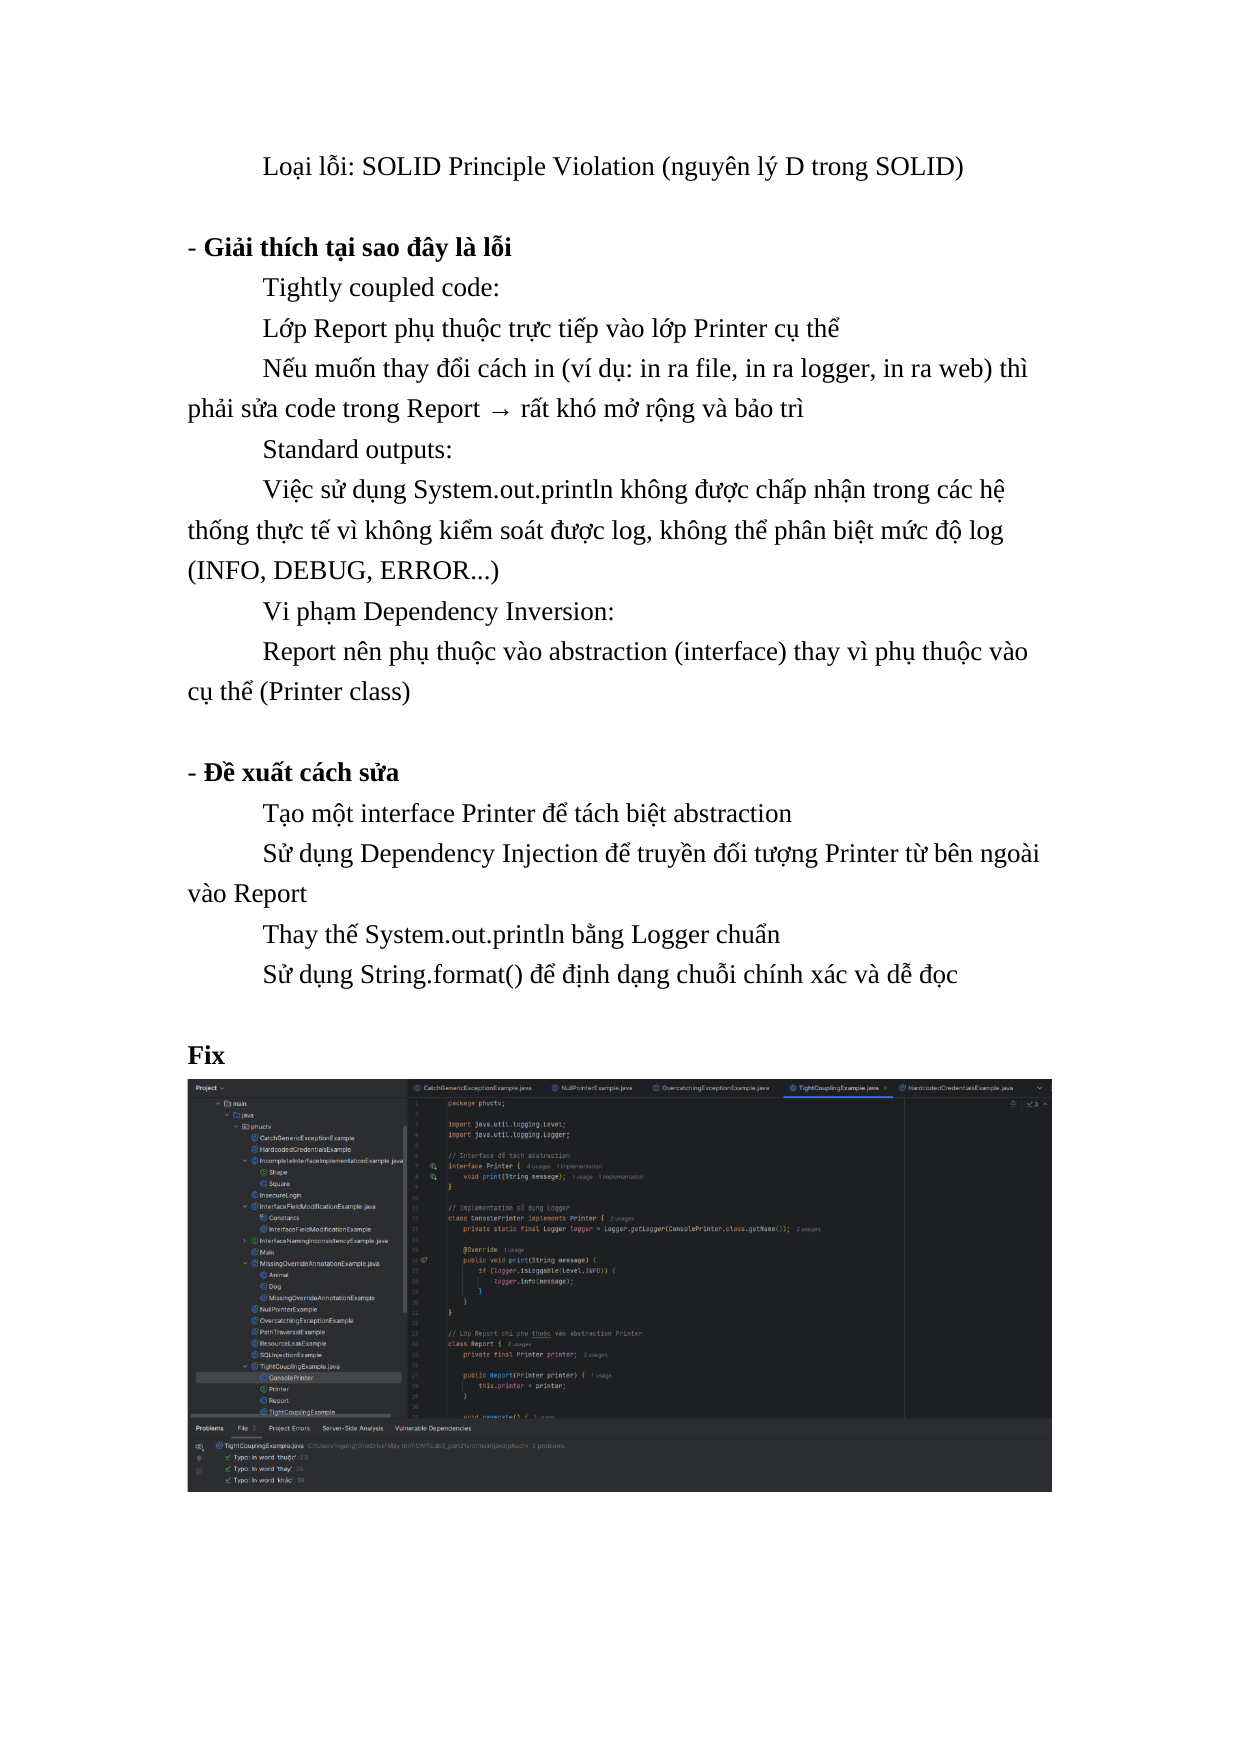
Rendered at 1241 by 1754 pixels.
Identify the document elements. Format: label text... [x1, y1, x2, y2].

text Loại lỗi: SOLID Principle Violation (nguyên lý D trong SOLID) [187, 150, 1053, 181]
text Lớp Report phụ thuộc trực tiếp vào lớp Printer cụ thể [187, 312, 1053, 343]
text Việc sử dụng System.out.println không được chấp nhận trong các hệ thống thực tế vì không kiểm soát được log, không thể phân biệt mức độ log (INFO, DEBUG, ERROR...) [187, 473, 1053, 585]
text Report nên phụ thuộc vào abstraction (interface) thay vì phụ thuộc vào cụ thể (Printer class) [187, 635, 1053, 707]
text Sử dụng String.format() để định dạng chuỗi chính xác và dễ đọc [187, 958, 1053, 989]
text - Giải thích tại sao đây là lỗi [187, 231, 1053, 262]
text - Đề xuất cách sửa [187, 756, 1053, 787]
text Tạo một interface Printer để tách biệt abstraction [187, 797, 1053, 828]
text Thay thế System.out.println bằng Logger chuẩn [187, 918, 1053, 949]
text Vi phạm Dependency Inversion: [187, 594, 1053, 626]
text Tightly coupled code: [187, 271, 1053, 302]
picture [187, 1079, 1052, 1492]
text Sử dụng Dependency Injection để truyền đối tượng Printer từ bên ngoài vào Report [187, 837, 1053, 909]
text Nếu muốn thay đổi cách in (ví dụ: in ra file, in ra logger, in ra web) thì phải sửa code trong Report → rất khó mở rộng và bảo trì [187, 352, 1053, 424]
text Standard outputs: [187, 433, 1053, 464]
